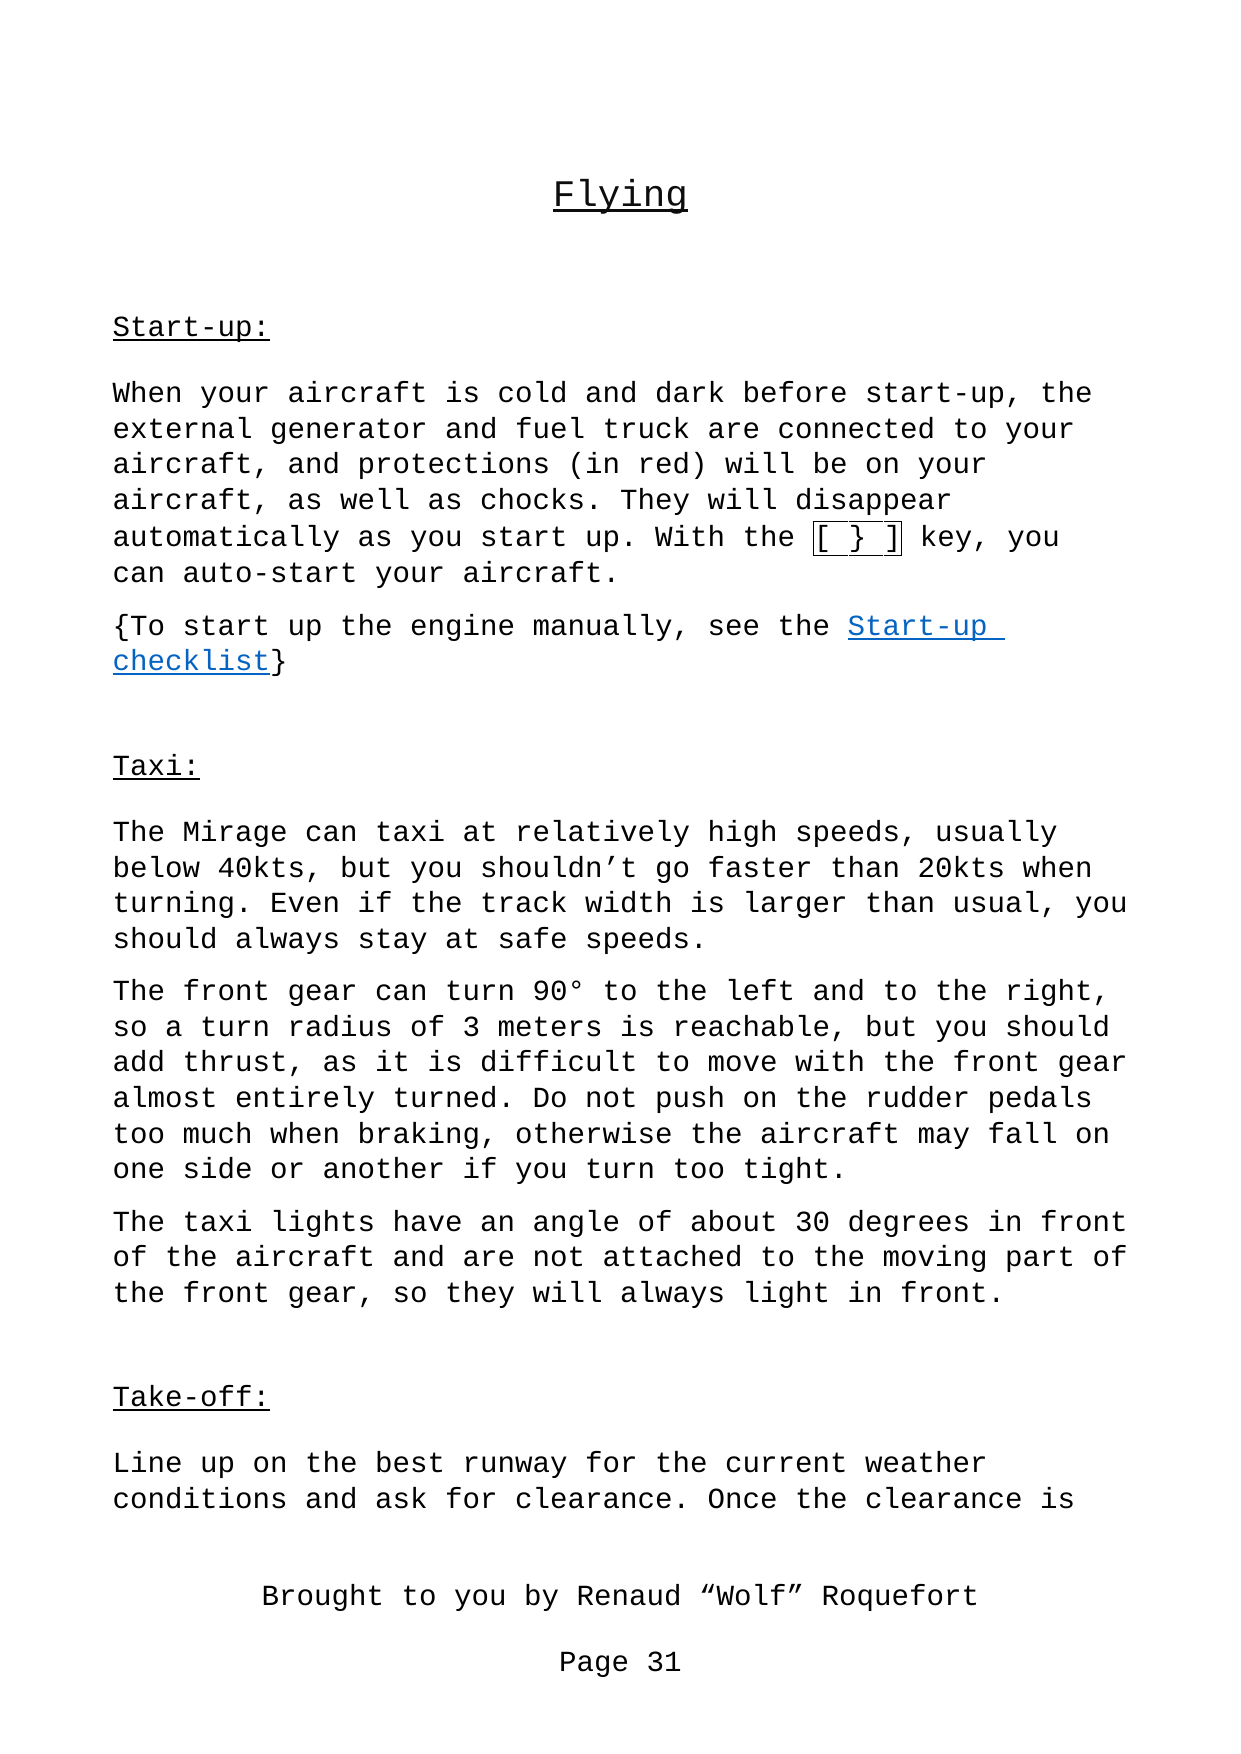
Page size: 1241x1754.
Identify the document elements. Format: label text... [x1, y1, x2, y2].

subtitle Flying [112, 175, 1128, 217]
text {To start up the engine manually, see the Start-up checklist} [112, 611, 1128, 679]
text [112, 1449, 1128, 1517]
text The taxi lights have an angle of about 30 degrees in front of the aircraft and are not attached to the moving part of the front gear, so they will always light in front. [112, 1207, 1128, 1311]
text The Mirage can taxi at relatively high speeds, usually below 40kts, but you shouldn’t go faster than 20kts when turning. Even if the track width is larger than usual, you should always stay at safe speeds. [112, 817, 1128, 957]
subtitle Taxi: [112, 751, 1128, 784]
text When your aircraft is cold and dark before start-up, the external generator and fuel truck are connected to your aircraft, and protections (in red) will be on your aircraft, as well as chocks. They will disappear automatically as you start up. With the [ } ] key, you can auto-start your aircraft. [112, 378, 1128, 592]
subtitle Take-off: [112, 1383, 1128, 1416]
text The front gear can turn 90° to the left and to the right, so a turn radius of 3 meters is reachable, but you should add thrust, as it is difficult to move with the front gear almost entirely turned. Do not push on the rudder pedals too much when braking, otherwise the aircraft may fall on one side or another if you turn too tight. [112, 976, 1128, 1187]
subtitle Start-up: [112, 312, 1128, 345]
